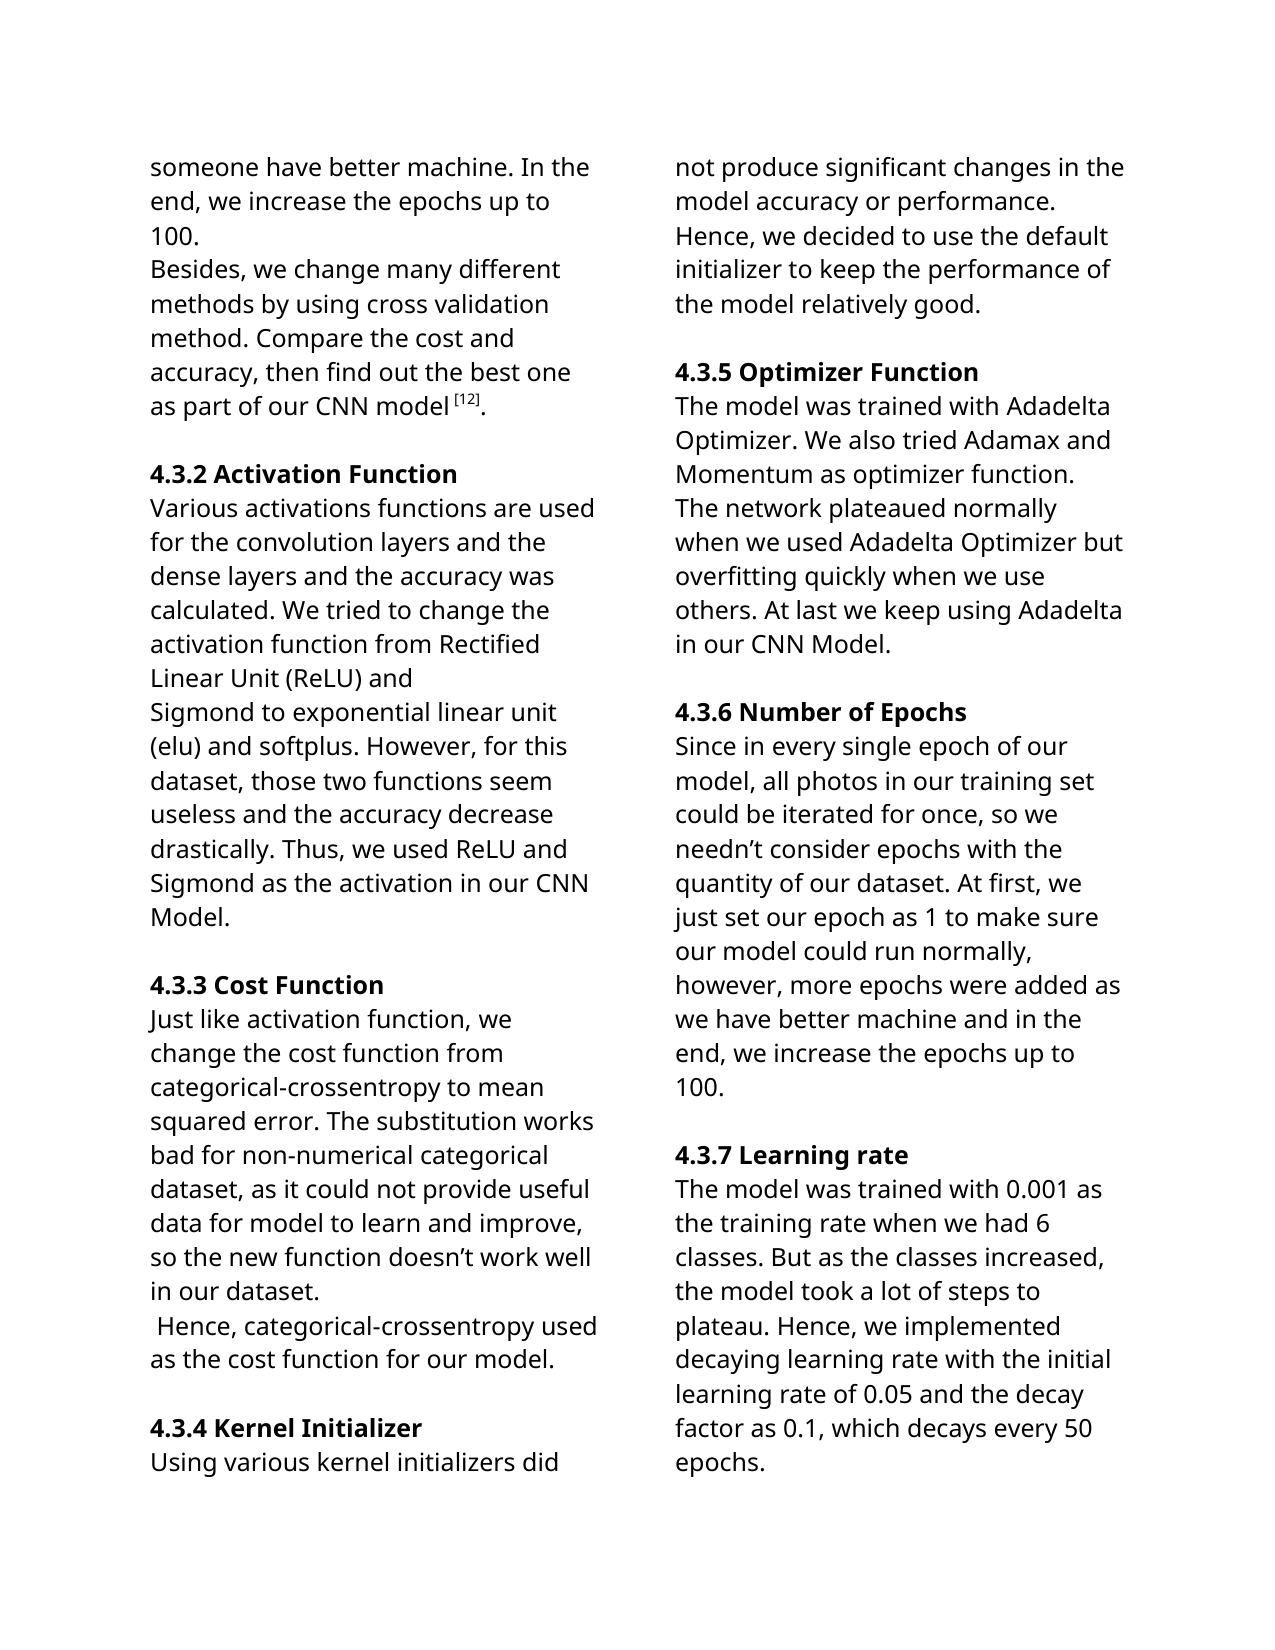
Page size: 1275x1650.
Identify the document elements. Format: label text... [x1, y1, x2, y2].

text Just like activation function, we change the cost function from categorical-crossentropy to mean squared error. The substitution works bad for non-numerical categorical dataset, as it could not provide useful data for model to learn and improve, so the new function doesn’t work well in our dataset. [150, 1002, 600, 1308]
text Besides, we change many different methods by using cross validation method. Compare the cost and accuracy, then find out the best one as part of our CNN model [12]. [150, 252, 600, 422]
text 4.3.6 Number of Epochs [675, 695, 1125, 729]
text Using various kernel initializers did not produce significant changes in the model accuracy or performance. Hence, we decided to use the default initializer to keep the performance of the model relatively good. [150, 1444, 600, 1478]
text 4.3.5 Optimizer Function [675, 354, 1125, 388]
text 4.3.7 Learning rate [675, 1138, 1125, 1172]
text Hence, categorical-crossentropy used as the cost function for our model. [150, 1308, 600, 1376]
text The model was trained with 0.001 as the training rate when we had 6 classes. But as the classes increased, the model took a lot of steps to plateau. Hence, we implemented decaying learning rate with the initial learning rate of 0.05 and the decay factor as 0.1, which decays every 50 epochs. [675, 1172, 1125, 1478]
text 4.3.2 Activation Function [150, 457, 600, 491]
text 4.3.4 Kernel Initializer [150, 1410, 600, 1444]
text The model was trained with Adadelta Optimizer. We also tried Adamax and Momentum as optimizer function. The network plateaued normally when we used Adadelta Optimizer but overfitting quickly when we use others. At last we keep using Adadelta in our CNN Model. [675, 388, 1125, 661]
text Using various kernel initializers did not produce significant changes in the model accuracy or performance. Hence, we decided to use the default initializer to keep the performance of the model relatively good. [675, 150, 1125, 320]
text 4.3.3 Cost Function [150, 967, 600, 1002]
text Since in every single epoch of our model, all photos in our training set could be iterated for once, so we needn’t consider epochs with the quantity of our dataset. At first, we just set our epoch as 1 to make sure our model could run normally, however, more epochs were added as we have better machine and in the end, we increase the epochs up to 100. [675, 729, 1125, 1104]
text Various activations functions are used for the convolution layers and the dense layers and the accuracy was calculated. We tried to change the activation function from Rectified Linear Unit (ReLU) and Sigmond to exponential linear unit (elu) and softplus. However, for this dataset, those two functions seem useless and the accuracy decrease drastically. Thus, we used ReLU and Sigmond as the activation in our CNN Model. [150, 491, 600, 933]
